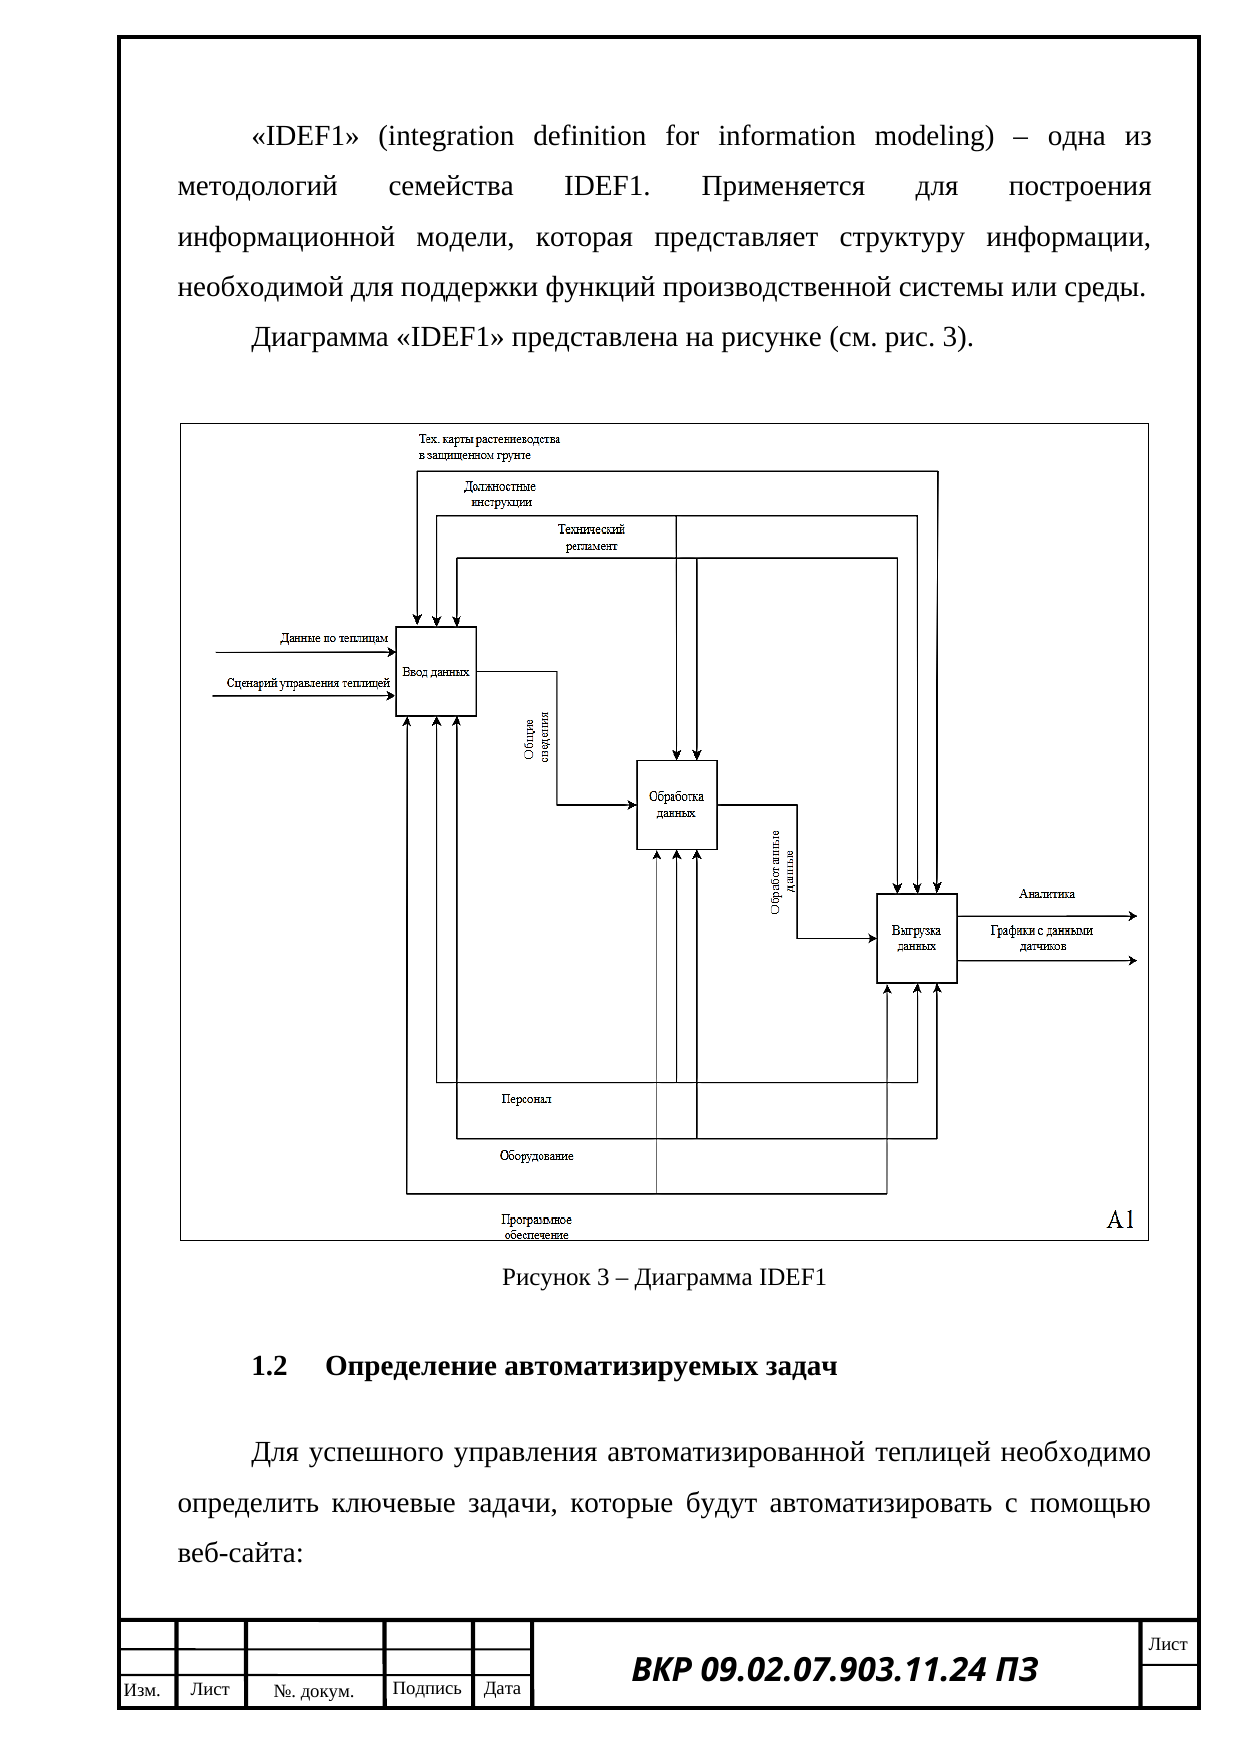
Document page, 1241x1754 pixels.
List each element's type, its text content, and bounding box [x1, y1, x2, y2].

text Рисунок 3 – Диаграмма IDEF1 [177, 1262, 1152, 1291]
subtitle Определение автоматизируемых задач [177, 1348, 1152, 1382]
text Диаграмма «IDEF1» представлена на рисунке (см. рис. 3). [177, 319, 1152, 353]
text «IDEF1» (integration definition for information modeling) – одна из методологий семейства IDEF1. Применяется для построения информационной модели, которая представляет структуру информации, необходимой для поддержки функций производственной системы или среды. [177, 118, 1152, 303]
list Для успешного управления автоматизированной теплицей необходимо определить ключевые задачи, которые будут автоматизировать с помощью веб-сайта: [177, 1434, 1152, 1569]
picture [181, 424, 1148, 1240]
